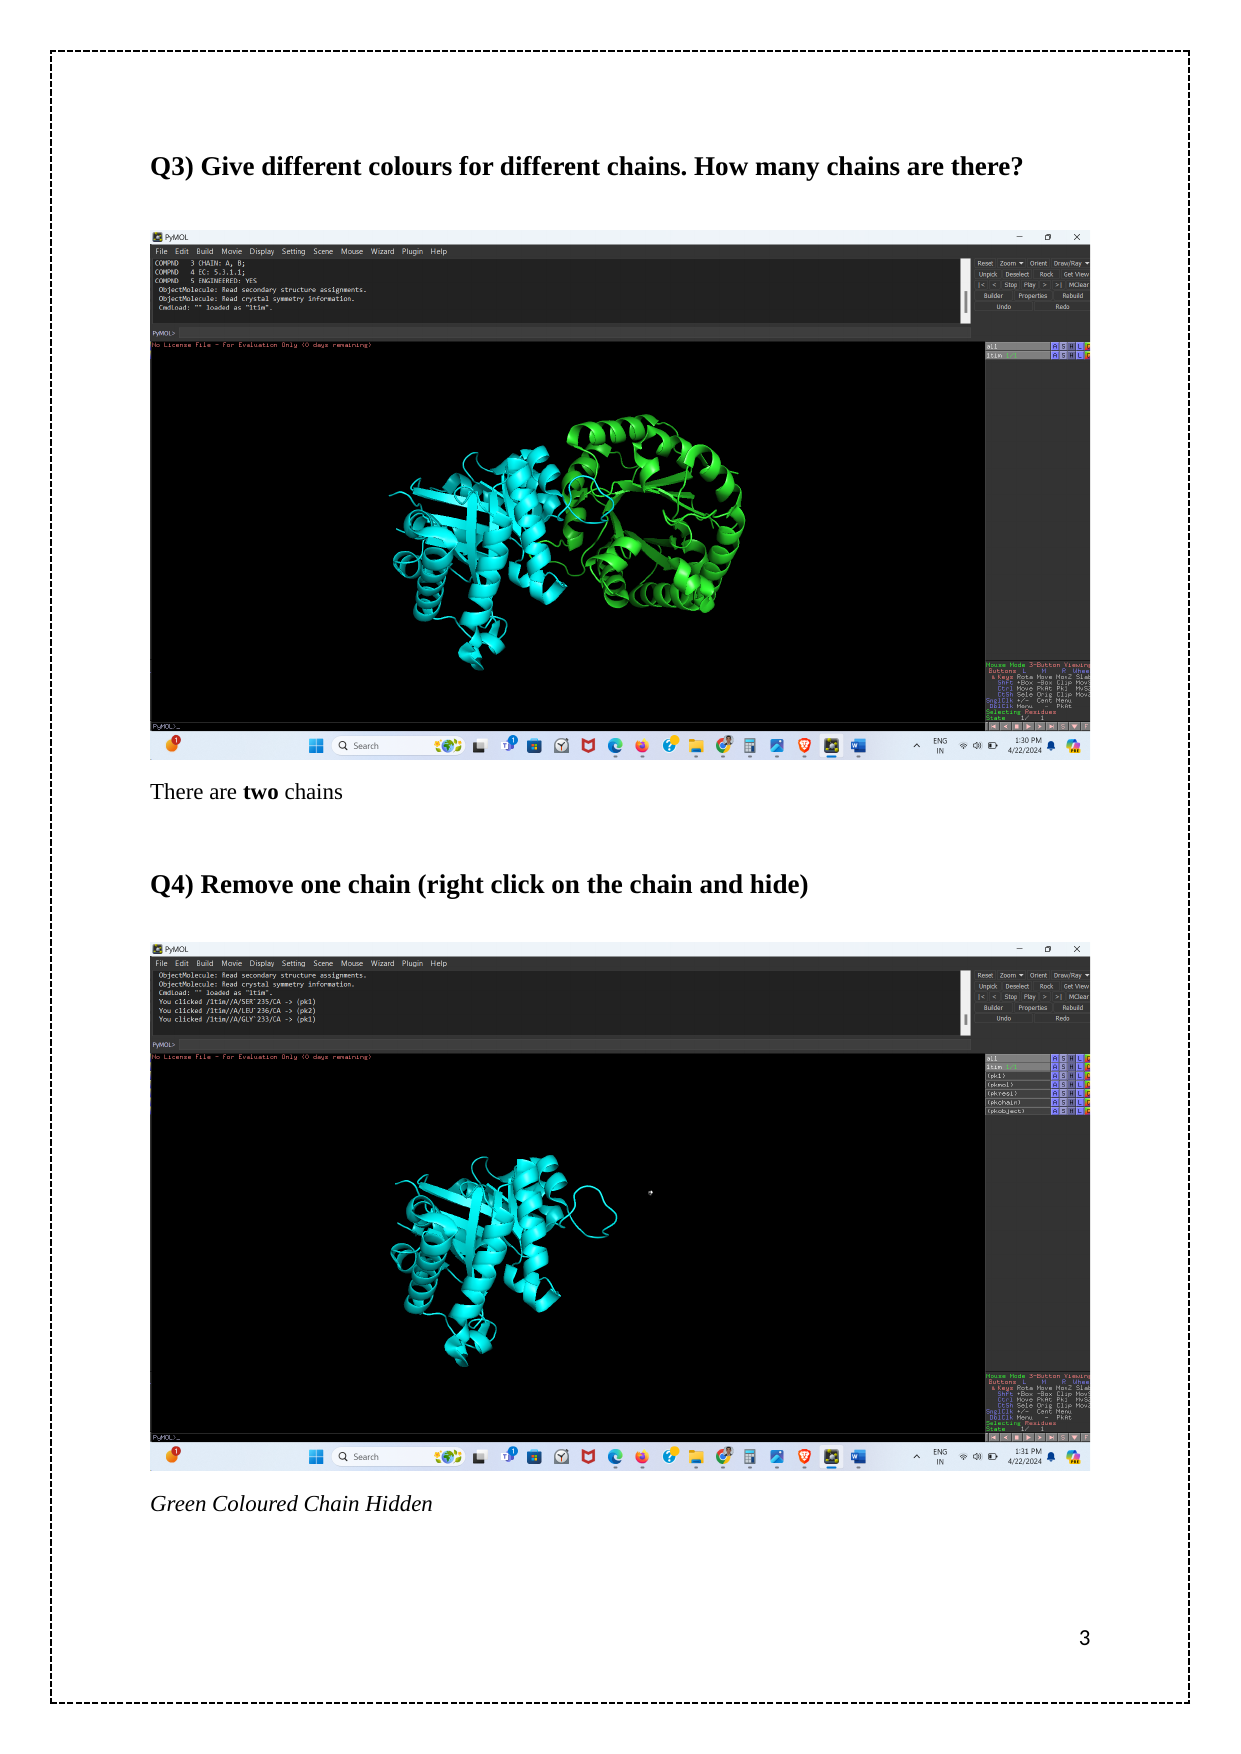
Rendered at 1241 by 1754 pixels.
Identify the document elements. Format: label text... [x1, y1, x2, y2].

picture [150, 942, 1091, 1471]
text Green Coloured Chain Hidden [150, 1490, 1090, 1516]
subtitle Q4) Remove one chain (right click on the chain and hide) [150, 868, 1090, 939]
subtitle Q3) Give different colours for different chains. How many chains are there? [150, 150, 1090, 181]
text There are two chains [150, 778, 1090, 804]
picture [150, 230, 1091, 760]
